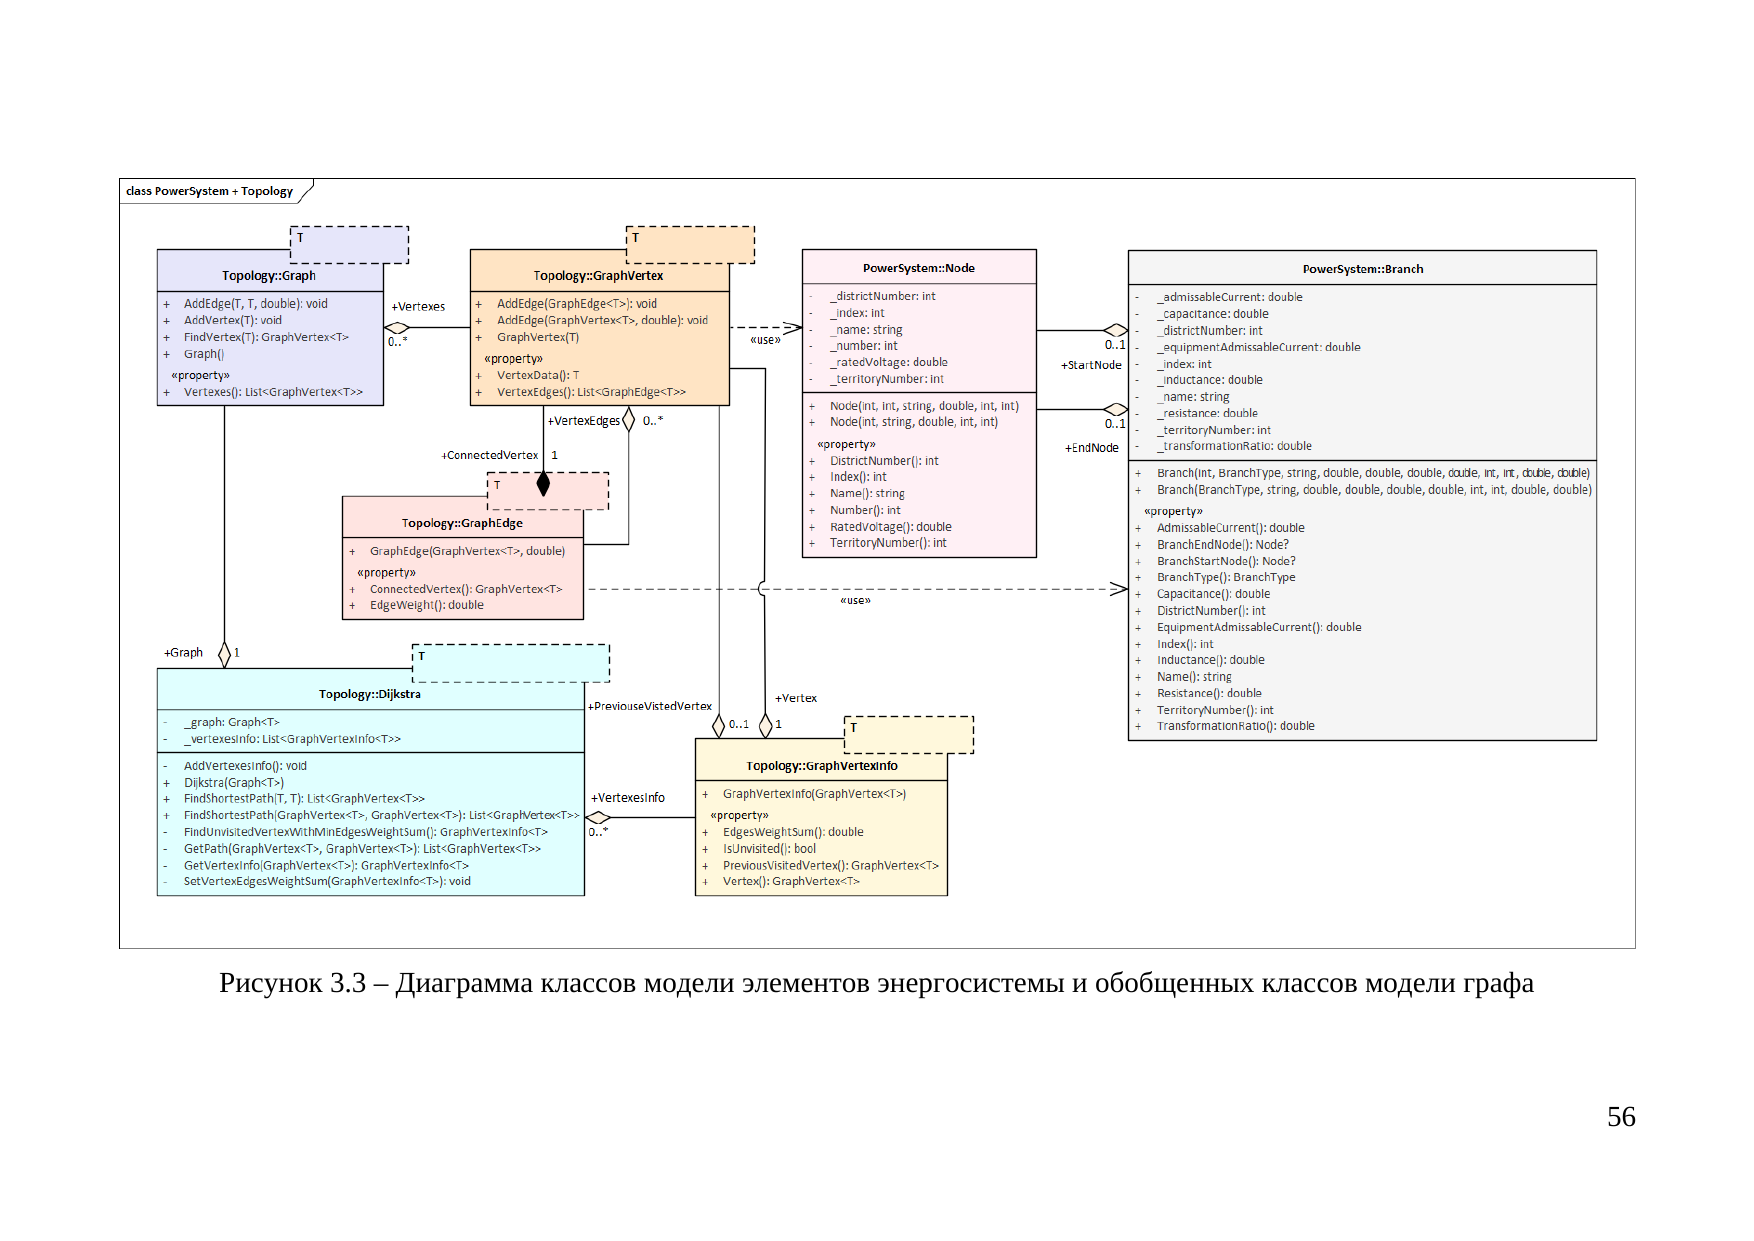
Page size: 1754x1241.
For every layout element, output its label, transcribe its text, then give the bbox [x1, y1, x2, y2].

picture [118, 177, 1636, 949]
text Рисунок 3.3 – Диаграмма классов модели элементов энергосистемы и обобщенных классов модели графа [118, 965, 1636, 998]
